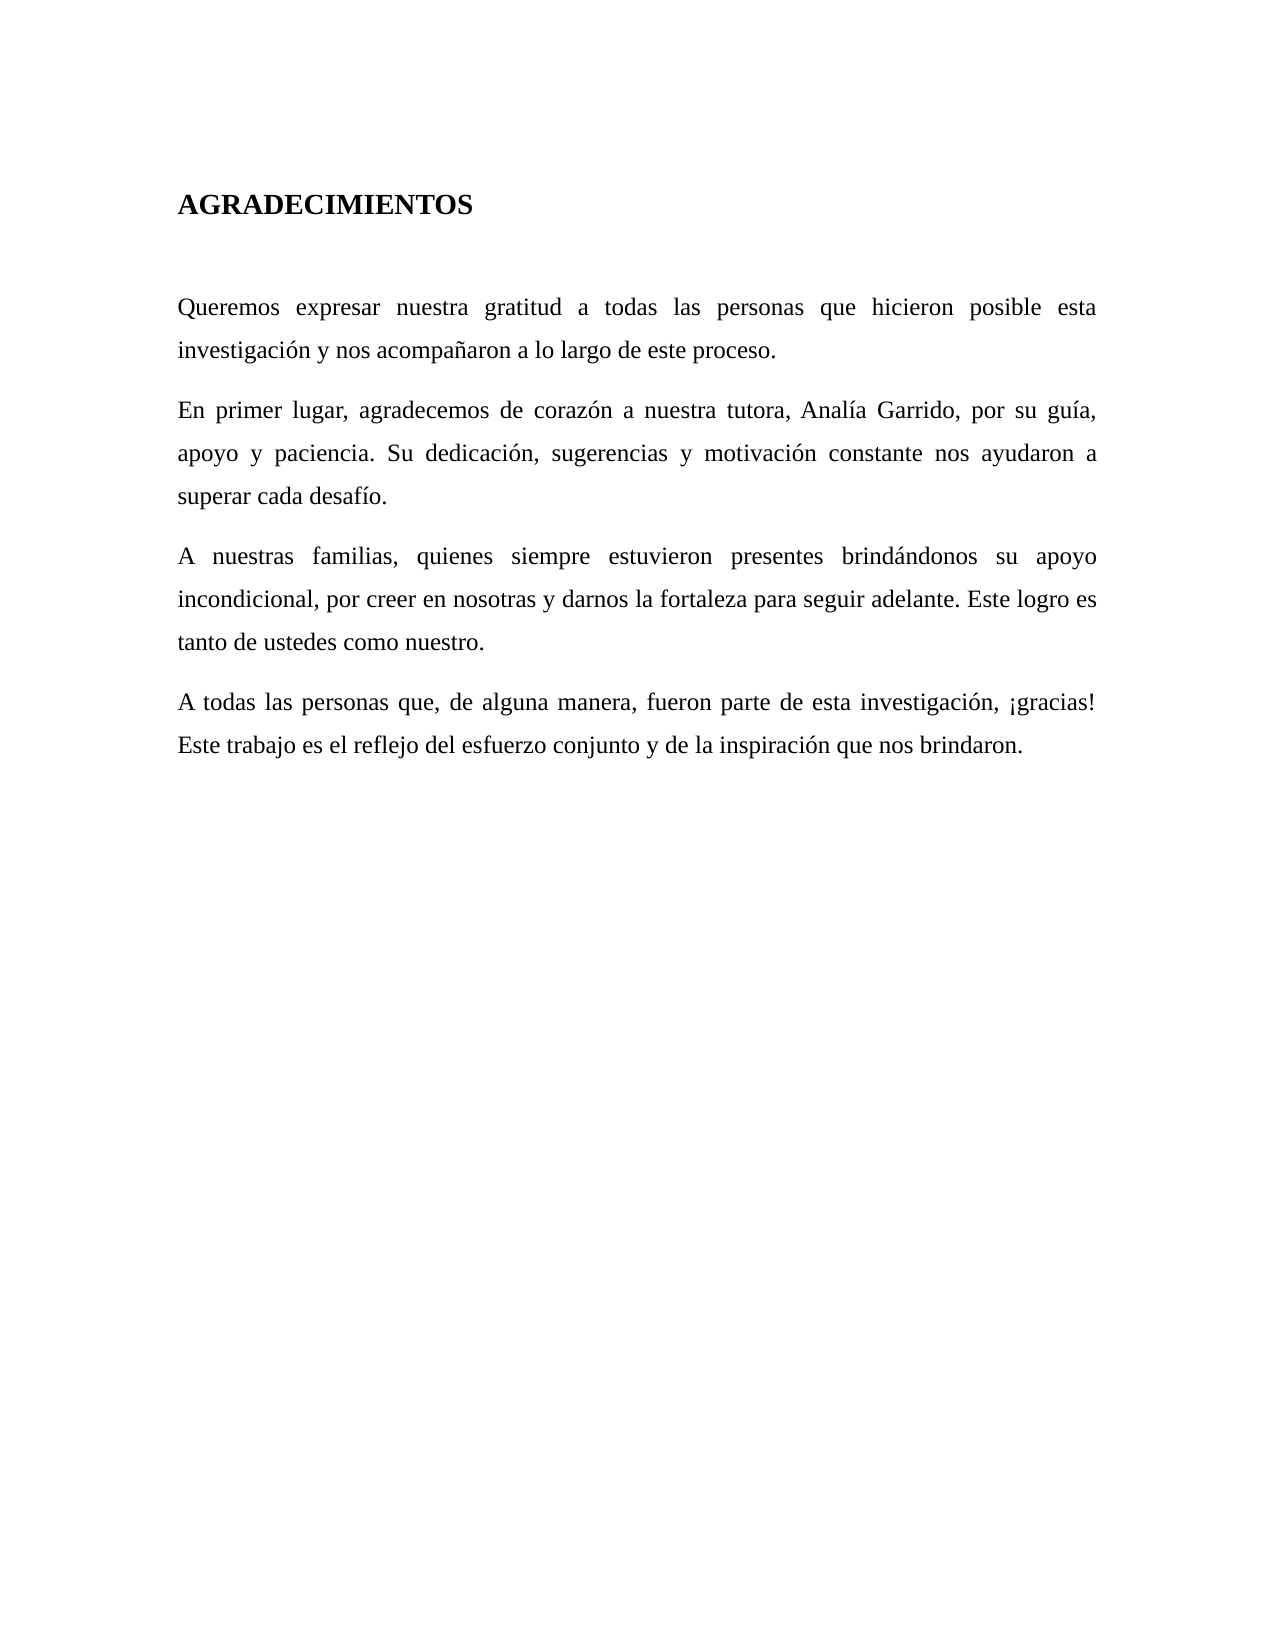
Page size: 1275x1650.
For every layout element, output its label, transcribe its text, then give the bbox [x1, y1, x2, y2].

text A nuestras familias, quienes siempre estuvieron presentes brindándonos su apoyo incondicional, por creer en nosotras y darnos la fortaleza para seguir adelante. Este logro es tanto de ustedes como nuestro. [177, 541, 1098, 656]
text A todas las personas que, de alguna manera, fueron parte de esta investigación, ¡gracias! Este trabajo es el reflejo del esfuerzo conjunto y de la inspiración que nos brindaron. [177, 687, 1098, 759]
text En primer lugar, agradecemos de corazón a nuestra tutora, Analía Garrido, por su guía, apoyo y paciencia. Su dedicación, sugerencias y motivación constante nos ayudaron a superar cada desafío. [177, 395, 1098, 510]
text AGRADECIMIENTOS [177, 187, 1098, 221]
text Queremos expresar nuestra gratitud a todas las personas que hicieron posible esta investigación y nos acompañaron a lo largo de este proceso. [177, 292, 1098, 364]
